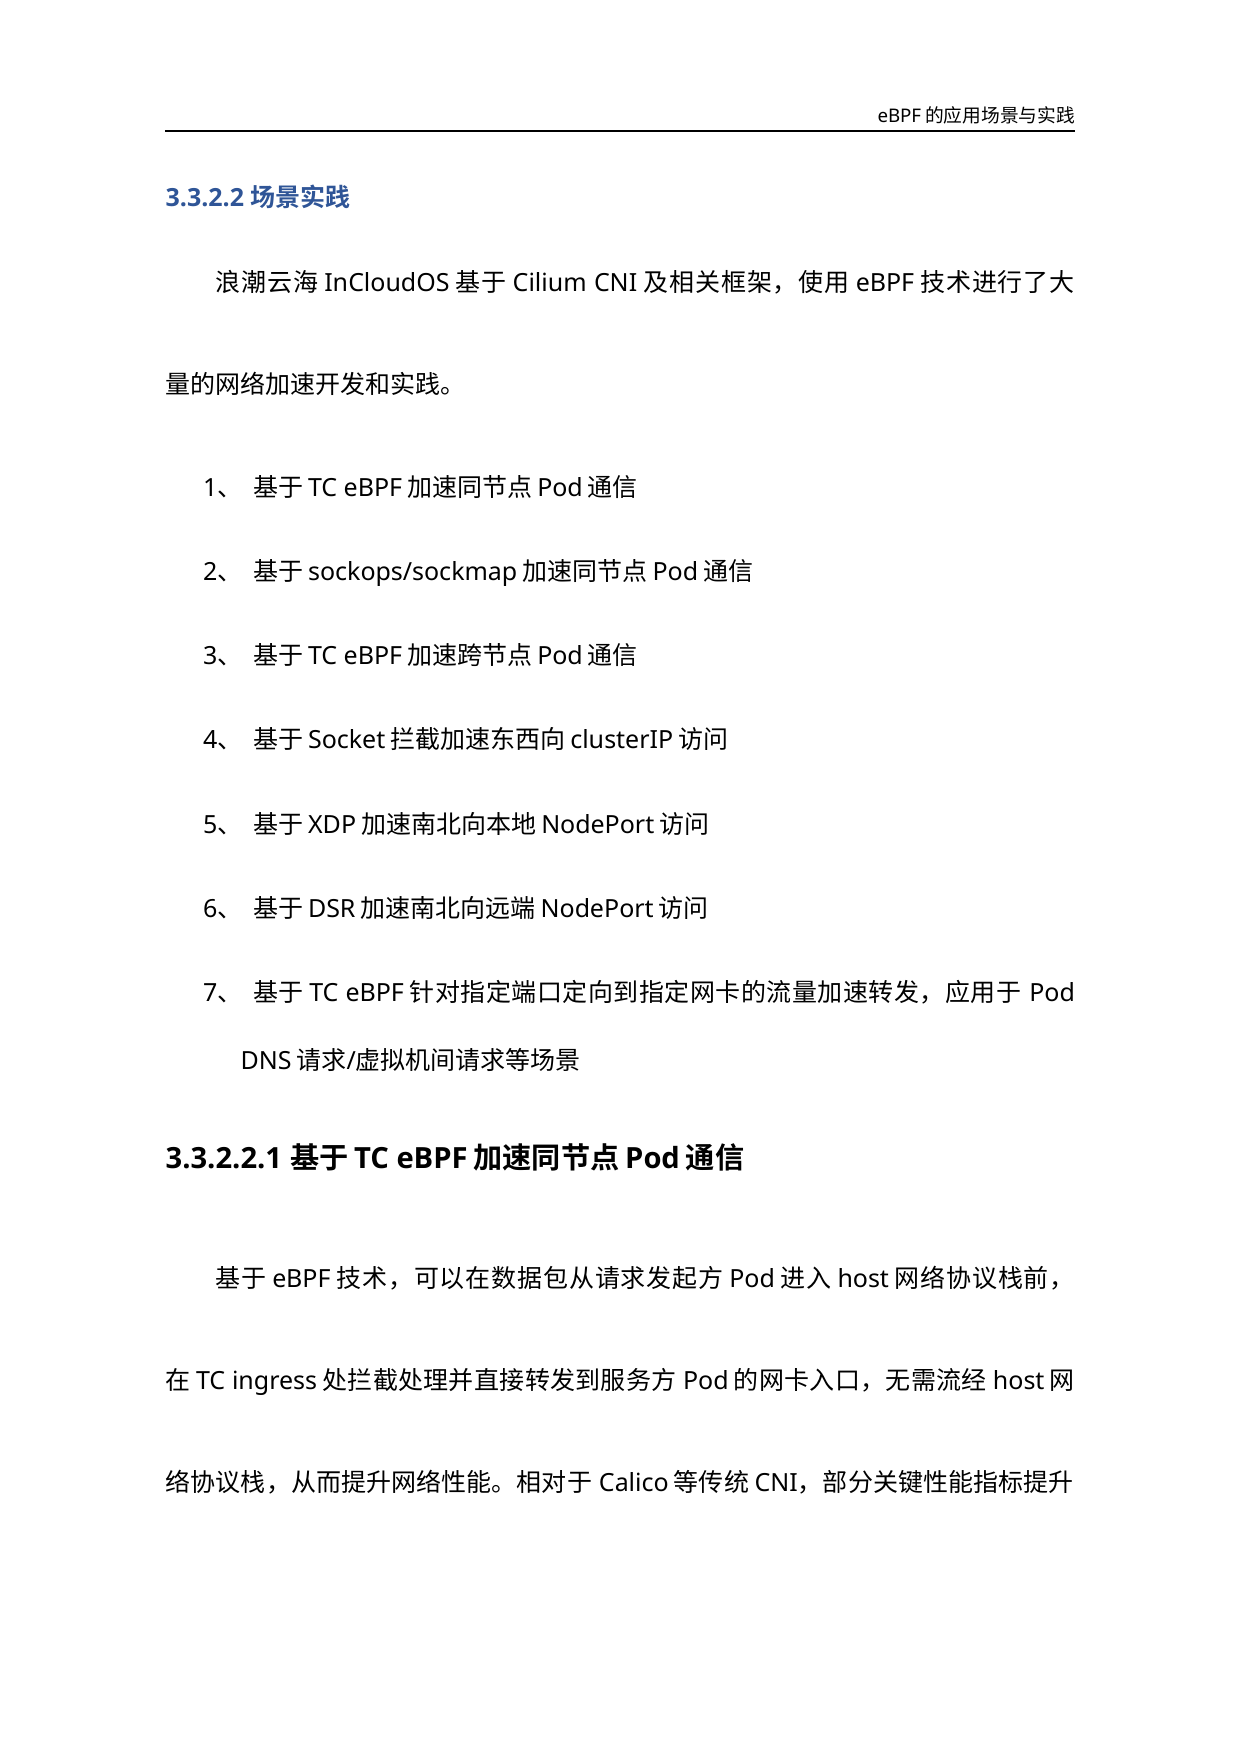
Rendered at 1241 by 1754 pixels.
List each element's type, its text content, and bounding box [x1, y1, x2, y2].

list 基于TC eBPF加速同节点Pod通信 [203, 452, 1075, 519]
list 基于TC eBPF加速跨节点Pod通信 [203, 620, 1075, 688]
list 基于TC eBPF针对指定端口定向到指定网卡的流量加速转发，应用于Pod DNS请求/虚拟机间请求等场景 [203, 957, 1075, 1092]
list 基于XDP加速南北向本地NodePort访问 [203, 788, 1075, 856]
list 基于sockops/sockmap加速同节点Pod通信 [203, 536, 1075, 604]
subtitle 场景实践 [165, 162, 1075, 230]
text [165, 1243, 1075, 1515]
subtitle 3.3.2.2.1 基于TC eBPF加速同节点Pod通信 [165, 1122, 1075, 1189]
text 浪潮云海InCloudOS基于Cilium CNI及相关框架，使用eBPF技术进行了大量的网络加速开发和实践。 [165, 247, 1075, 417]
list 基于Socket拦截加速东西向clusterIP访问 [203, 704, 1075, 772]
list 基于DSR加速南北向远端NodePort访问 [203, 872, 1075, 940]
